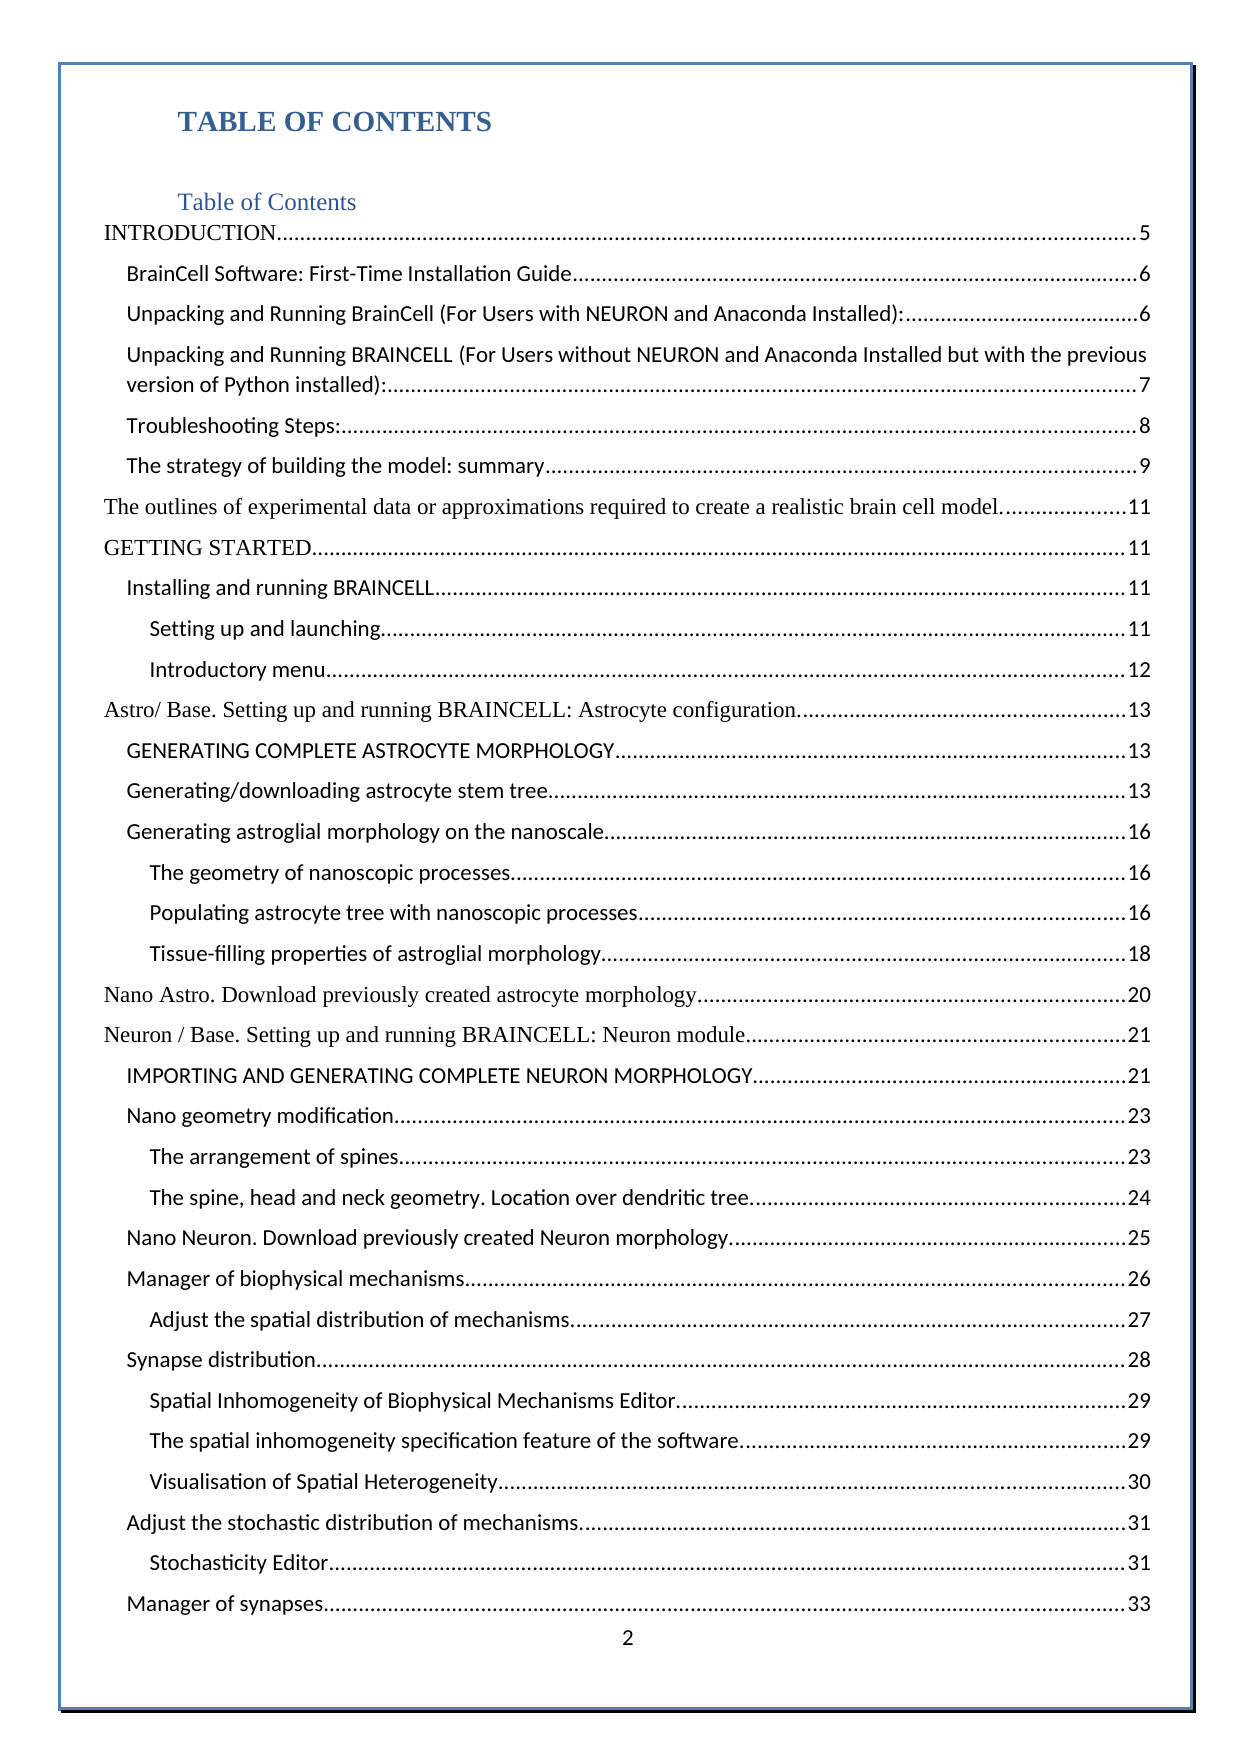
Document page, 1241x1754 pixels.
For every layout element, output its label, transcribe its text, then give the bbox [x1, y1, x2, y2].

text TABLE OF CONTENTS [103, 104, 1093, 137]
